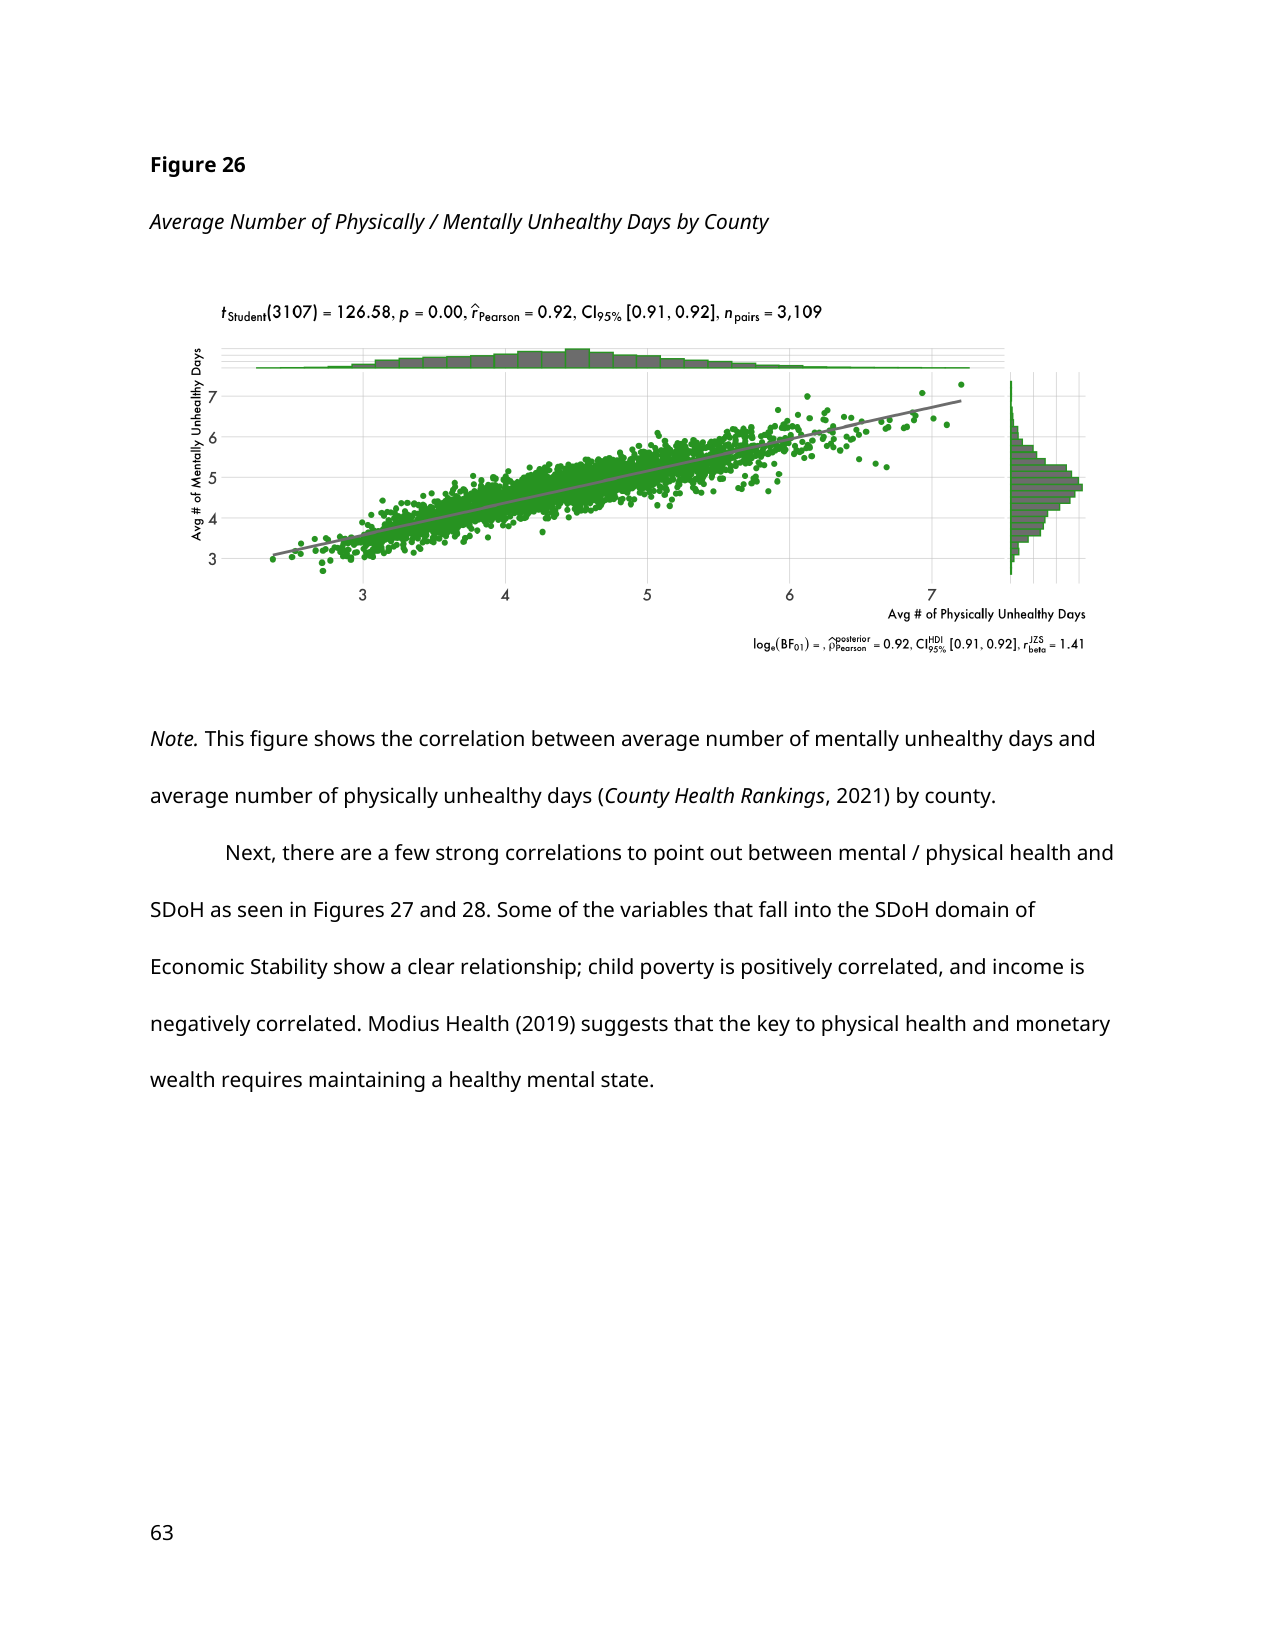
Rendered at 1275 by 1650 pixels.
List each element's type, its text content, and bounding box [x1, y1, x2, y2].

text Next, there are a few strong correlations to point out between mental / physical health and SDoH as seen in Figures 27 and 28. Some of the variables that fall into the SDoH domain of Economic Stability show a clear relationship; child poverty is positively correlated, and income is negatively correlated. Modius Health (2019) suggests that the key to physical health and monetary wealth requires maintaining a healthy mental state. [150, 838, 1125, 1094]
text Note. This figure shows the correlation between average number of mentally unhealthy days and average number of physically unhealthy days (County Health Rankings, 2021) by county. [150, 724, 1125, 809]
picture [150, 263, 1125, 696]
text Average Number of Physically / Mentally Unhealthy Days by County [150, 207, 1125, 235]
text Figure 26 [150, 150, 1125, 178]
